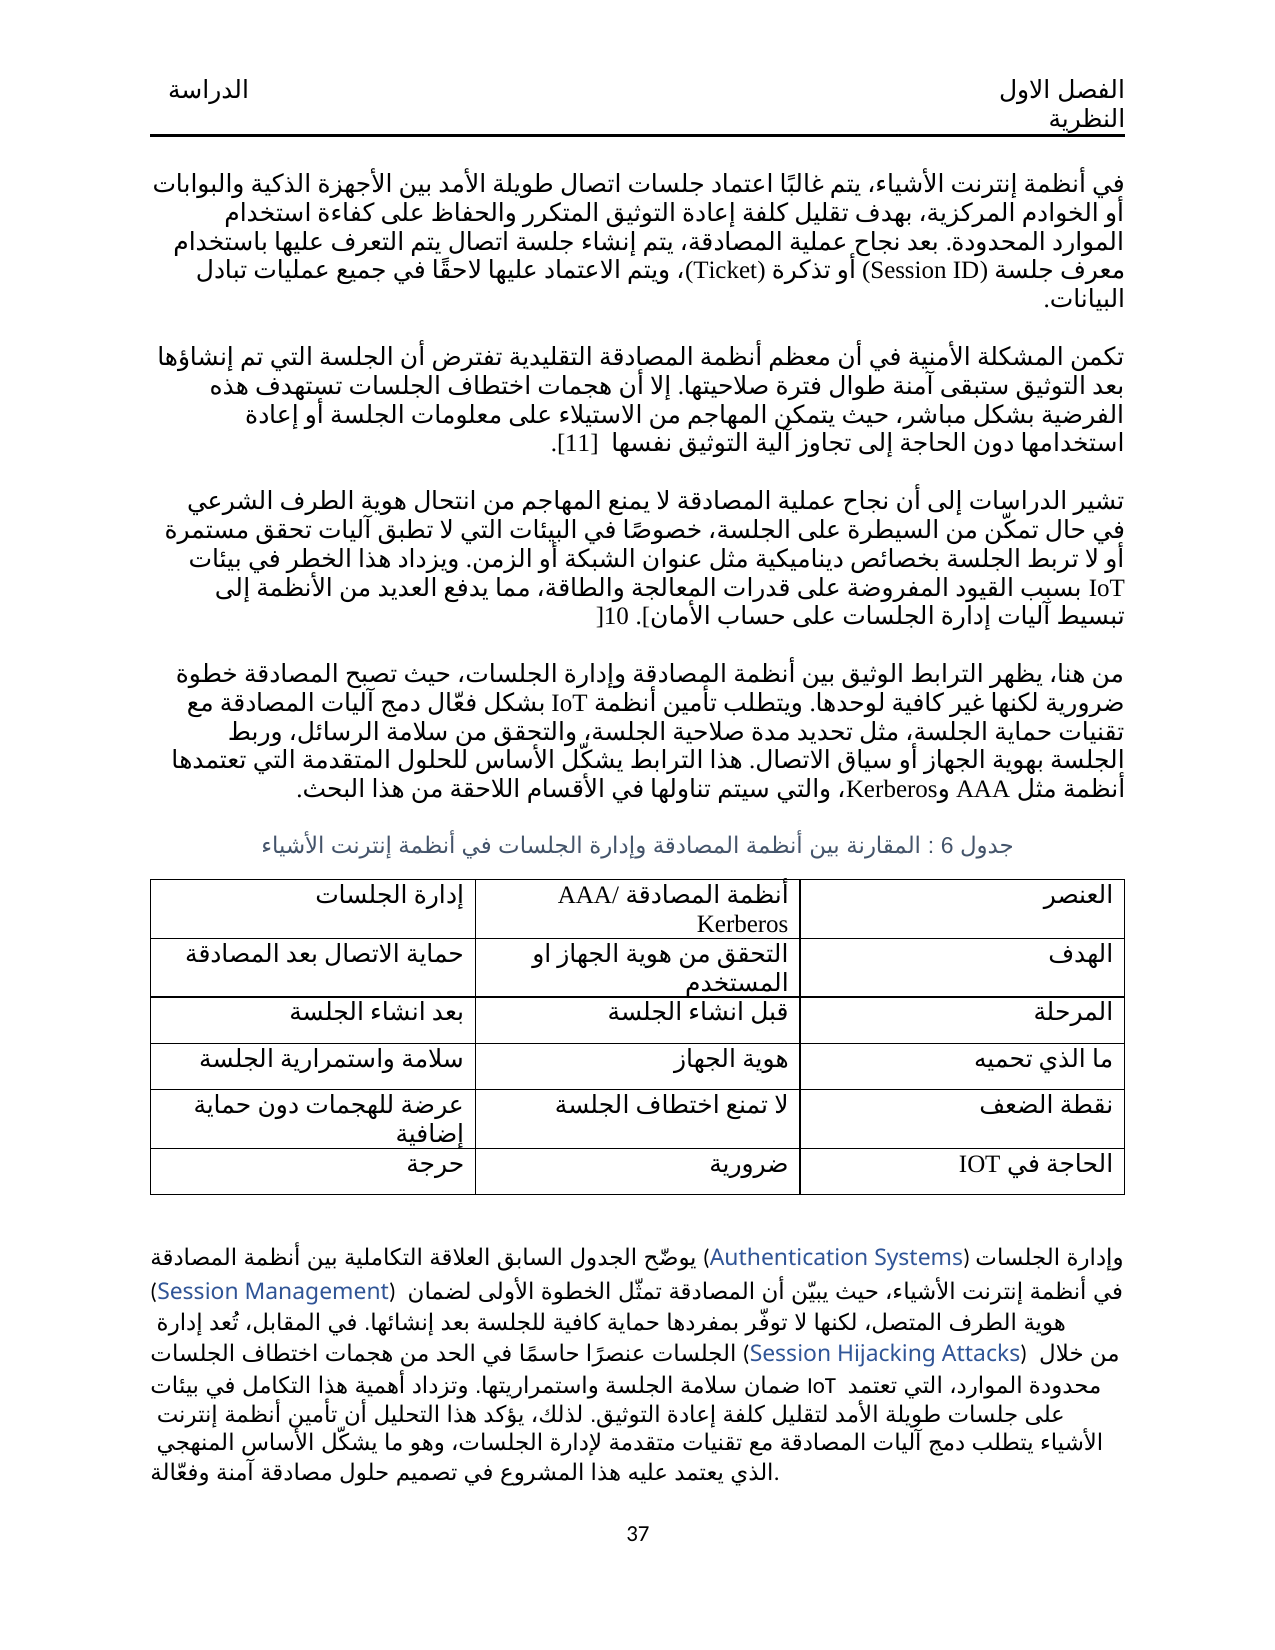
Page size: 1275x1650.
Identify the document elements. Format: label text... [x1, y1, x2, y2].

table_cell نقطة الضعف [801, 1090, 1124, 1148]
table_cell بعد انشاء الجلسة [151, 998, 475, 1043]
table_header أنظمة المصادقة AAA/ Kerberos [476, 880, 799, 938]
table_cell لا تمنع اختطاف الجلسة [476, 1090, 799, 1148]
table_cell حرجة [151, 1149, 475, 1193]
table_cell التحقق من هوية الجهاز او المستخدم [476, 939, 799, 996]
table_cell ما الذي تحميه [801, 1044, 1124, 1089]
table_header العنصر [801, 880, 1124, 938]
text تكمن المشكلة الأمنية في أن معظم أنظمة المصادقة التقليدية تفترض أن الجلسة التي تم إنشاؤها بعد التوثيق ستبقى آمنة طوال فترة صلاحيتها. إلا أن هجمات اختطاف الجلسات تستهدف هذه الفرضية بشكل مباشر، حيث يتمكن المهاجم من الاستيلاء على معلومات الجلسة أو إعادة استخدامها دون الحاجة إلى تجاوز آلية التوثيق نفسها [11]. [150, 342, 1125, 457]
table_cell الحاجة في IOT [801, 1149, 1124, 1193]
table_cell الهدف [801, 939, 1124, 996]
table_header إدارة الجلسات [151, 880, 475, 938]
table_cell قبل انشاء الجلسة [476, 998, 799, 1043]
text في أنظمة إنترنت الأشياء، يتم غالبًا اعتماد جلسات اتصال طويلة الأمد بين الأجهزة الذكية والبوابات أو الخوادم المركزية، بهدف تقليل كلفة إعادة التوثيق المتكرر والحفاظ على كفاءة استخدام الموارد المحدودة. بعد نجاح عملية المصادقة، يتم إنشاء جلسة اتصال يتم التعرف عليها باستخدام معرف جلسة (Session ID) أو تذكرة (Ticket)، ويتم الاعتماد عليها لاحقًا في جميع عمليات تبادل البيانات. [150, 169, 1125, 313]
text تشير الدراسات إلى أن نجاح عملية المصادقة لا يمنع المهاجم من انتحال هوية الطرف الشرعي في حال تمكّن من السيطرة على الجلسة، خصوصًا في البيئات التي لا تطبق آليات تحقق مستمرة أو لا تربط الجلسة بخصائص ديناميكية مثل عنوان الشبكة أو الزمن. ويزداد هذا الخطر في بيئات IoT بسبب القيود المفروضة على قدرات المعالجة والطاقة، مما يدفع العديد من الأنظمة إلى تبسيط آليات إدارة الجلسات على حساب الأمان]. 10[ [150, 486, 1125, 630]
table_cell هوية الجهاز [476, 1044, 799, 1089]
table_cell ضرورية [476, 1149, 799, 1193]
table_cell المرحلة [801, 998, 1124, 1043]
table_cell عرضة للهجمات دون حماية إضافية [151, 1090, 475, 1148]
text جدول 6 : المقارنة بين أنظمة المصادقة وإدارة الجلسات في أنظمة إنترنت الأشياء [150, 832, 1125, 858]
table_cell سلامة واستمرارية الجلسة [151, 1044, 475, 1089]
text من هنا، يظهر الترابط الوثيق بين أنظمة المصادقة وإدارة الجلسات، حيث تصبح المصادقة خطوة ضرورية لكنها غير كافية لوحدها. ويتطلب تأمين أنظمة IoT بشكل فعّال دمج آليات المصادقة مع تقنيات حماية الجلسة، مثل تحديد مدة صلاحية الجلسة، والتحقق من سلامة الرسائل، وربط الجلسة بهوية الجهاز أو سياق الاتصال. هذا الترابط يشكّل الأساس للحلول المتقدمة التي تعتمدها أنظمة مثل AAA وKerberos، والتي سيتم تناولها في الأقسام اللاحقة من هذا البحث. [150, 659, 1125, 803]
table_cell حماية الاتصال بعد المصادقة [151, 939, 475, 996]
